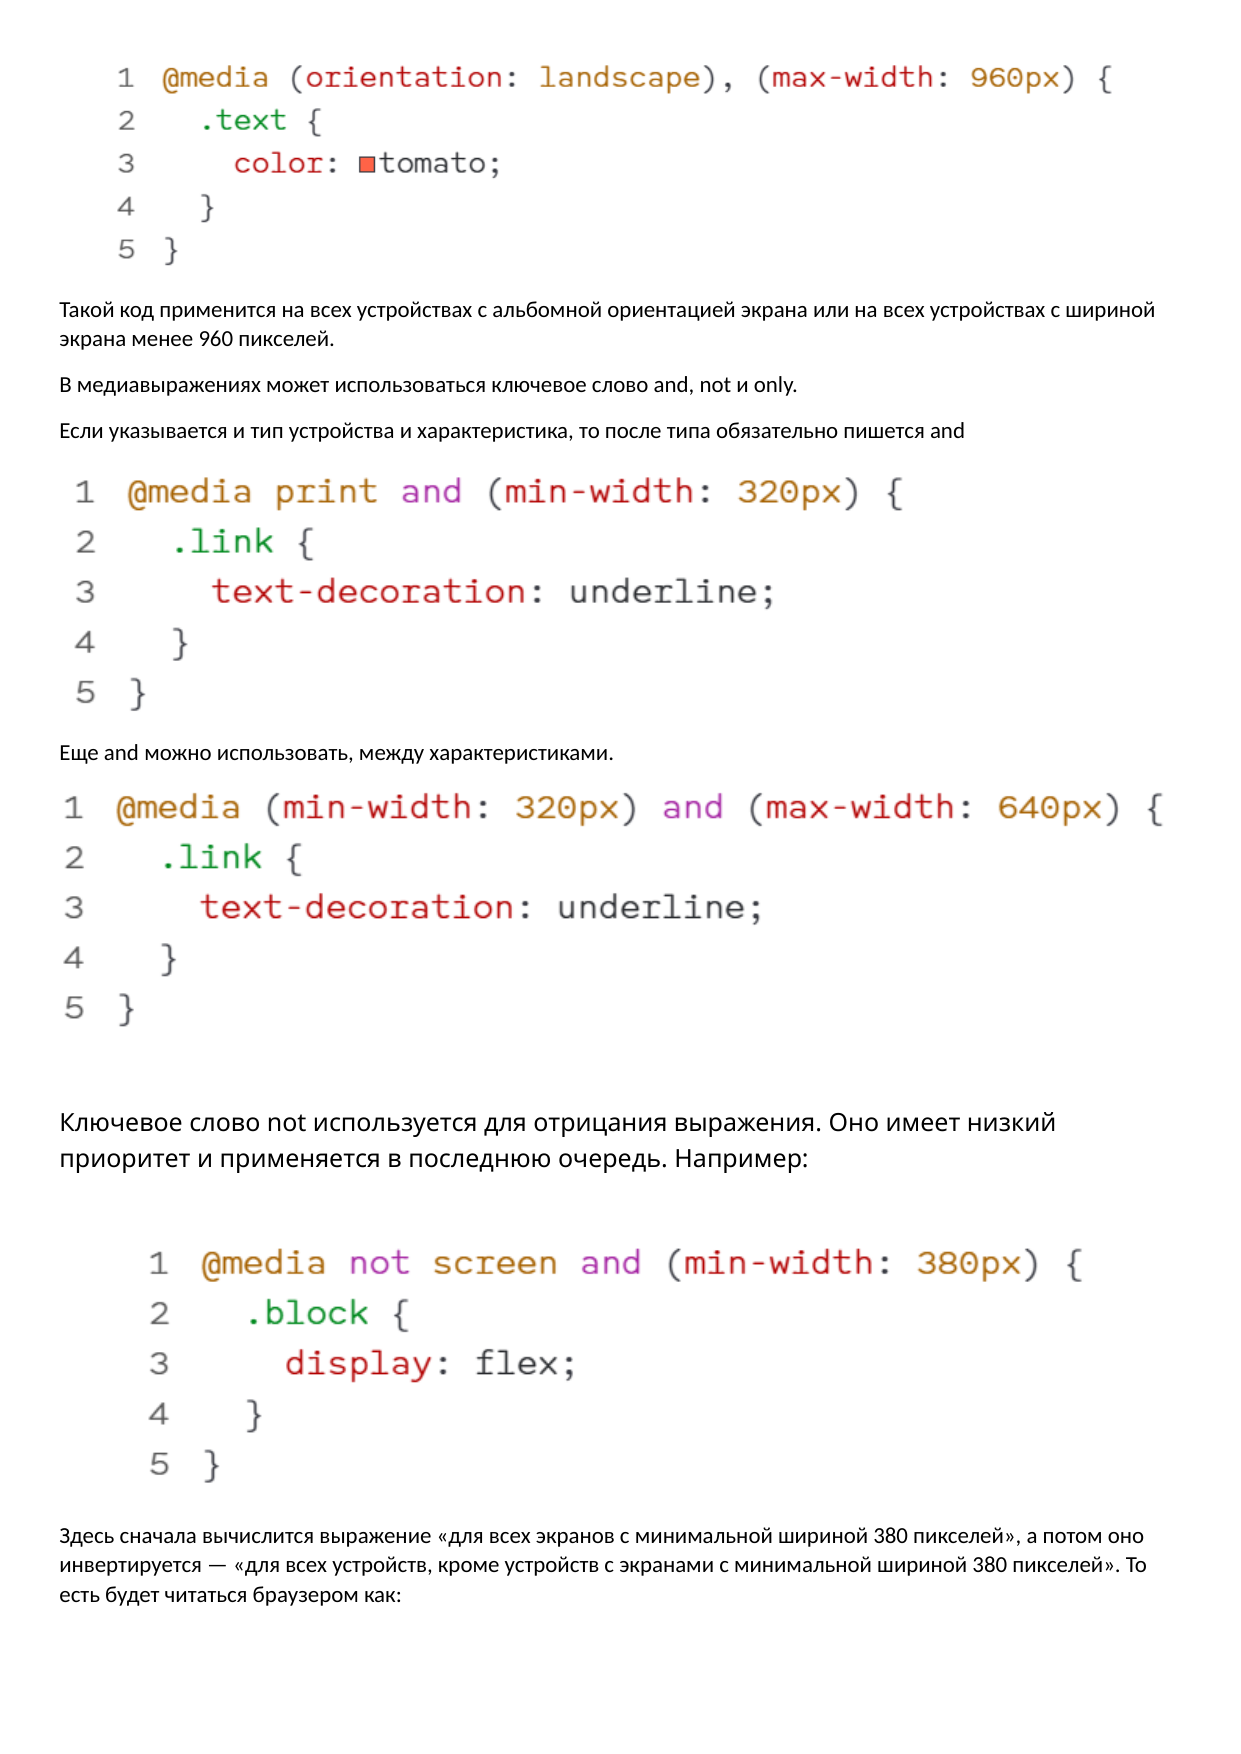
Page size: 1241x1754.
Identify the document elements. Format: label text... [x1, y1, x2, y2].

picture [100, 44, 1141, 276]
picture [59, 784, 1182, 1039]
text Ключевое слово not используется для отрицания выражения. Оно имеет низкий приоритет и применяется в последнюю очередь. Например: [59, 1104, 1181, 1174]
text Такой код применится на всех устройствах с альбомной ориентацией экрана или на всех устройствах с шириной экрана менее 960 пикселей. [59, 274, 1181, 352]
text Еще and можно использовать, между характеристиками. [59, 738, 1181, 767]
text Здесь сначала вычислится выражение «для всех экранов с минимальной шириной 380 пикселей», а потом оно инвертируется — «для всех устройств, кроме устройств с экранами с минимальной шириной 380 пикселей». То есть будет читаться браузером как: [59, 1521, 1181, 1608]
picture [142, 1238, 1099, 1497]
picture [64, 462, 918, 722]
text В медиавыражениях может использоваться ключевое слово and, not и only. [59, 370, 1181, 398]
text Если указывается и тип устройства и характеристика, то после типа обязательно пишется and [59, 416, 1181, 444]
